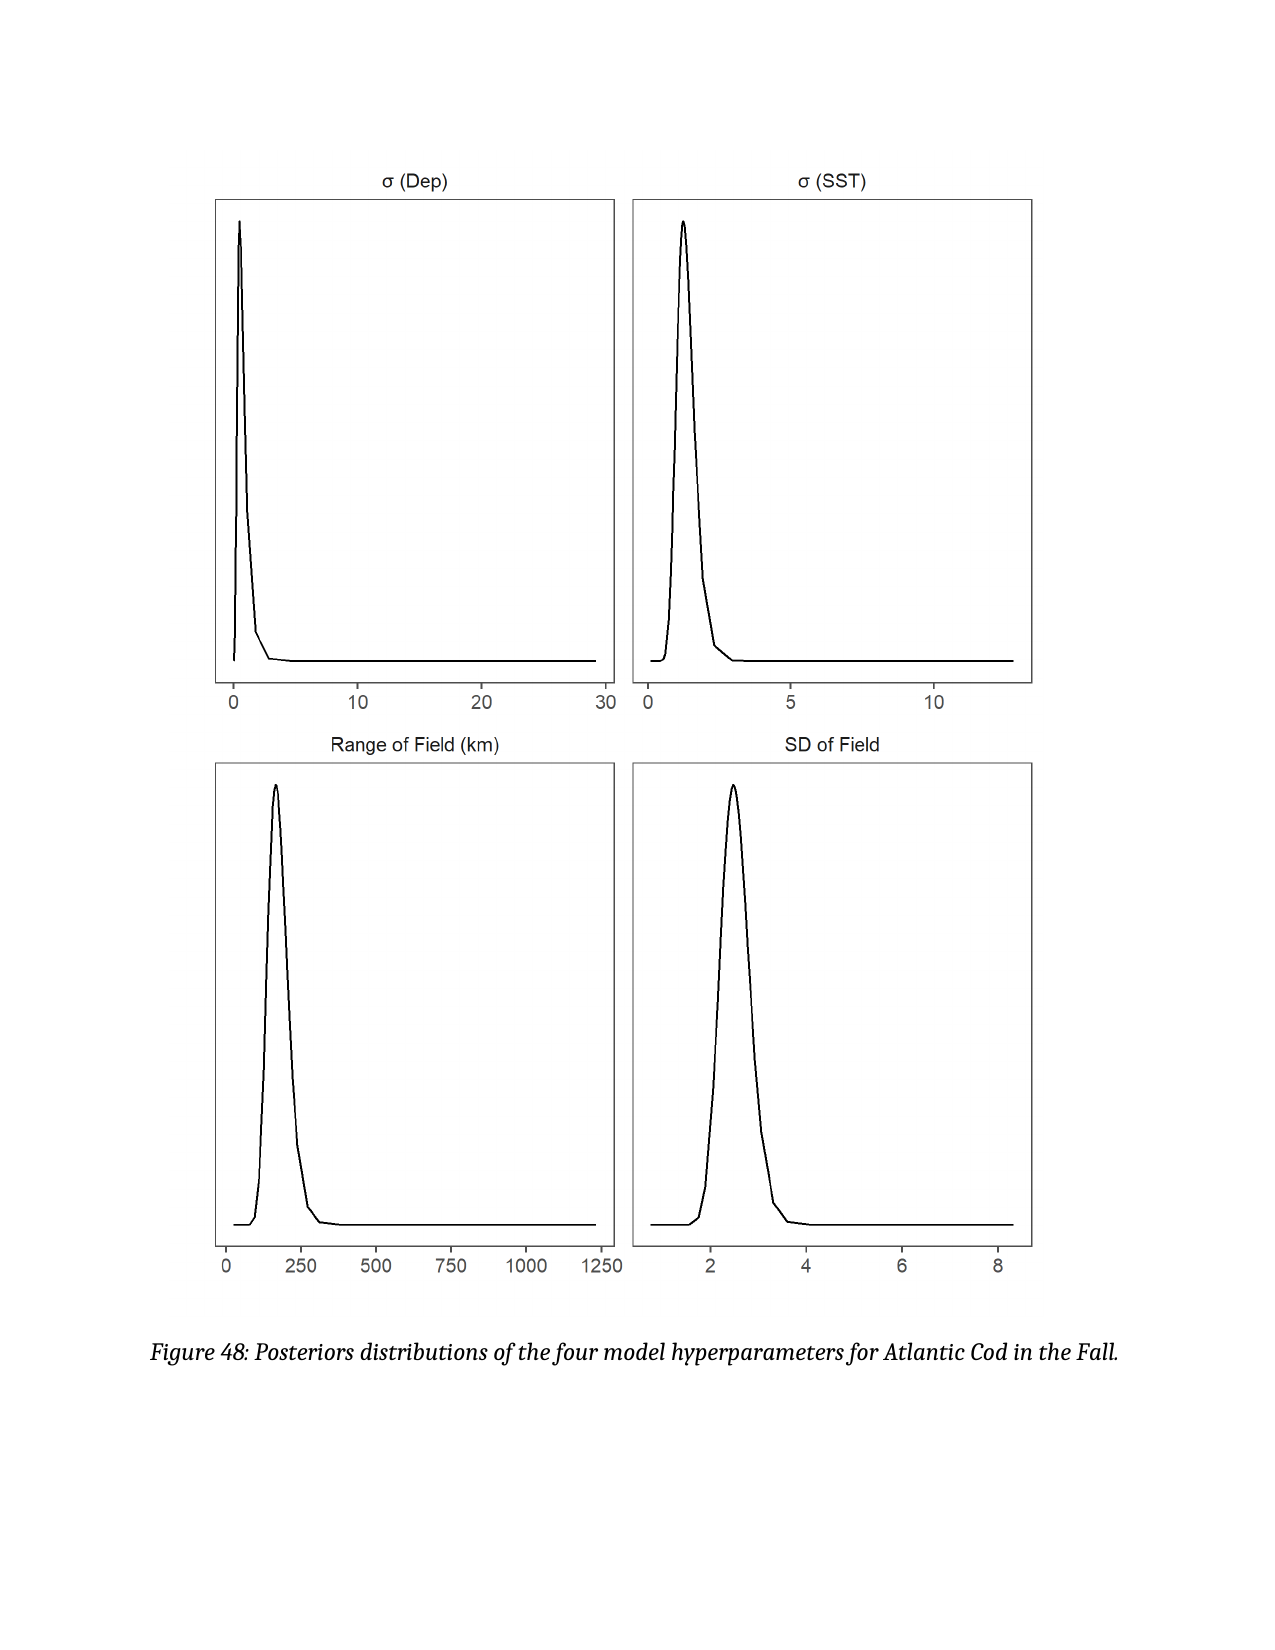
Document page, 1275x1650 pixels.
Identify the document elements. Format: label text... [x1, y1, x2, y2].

picture [168, 150, 1044, 1317]
text Figure 48: Posteriors distributions of the four model hyperparameters for Atlantic Cod in the Fall. [150, 1337, 1125, 1366]
